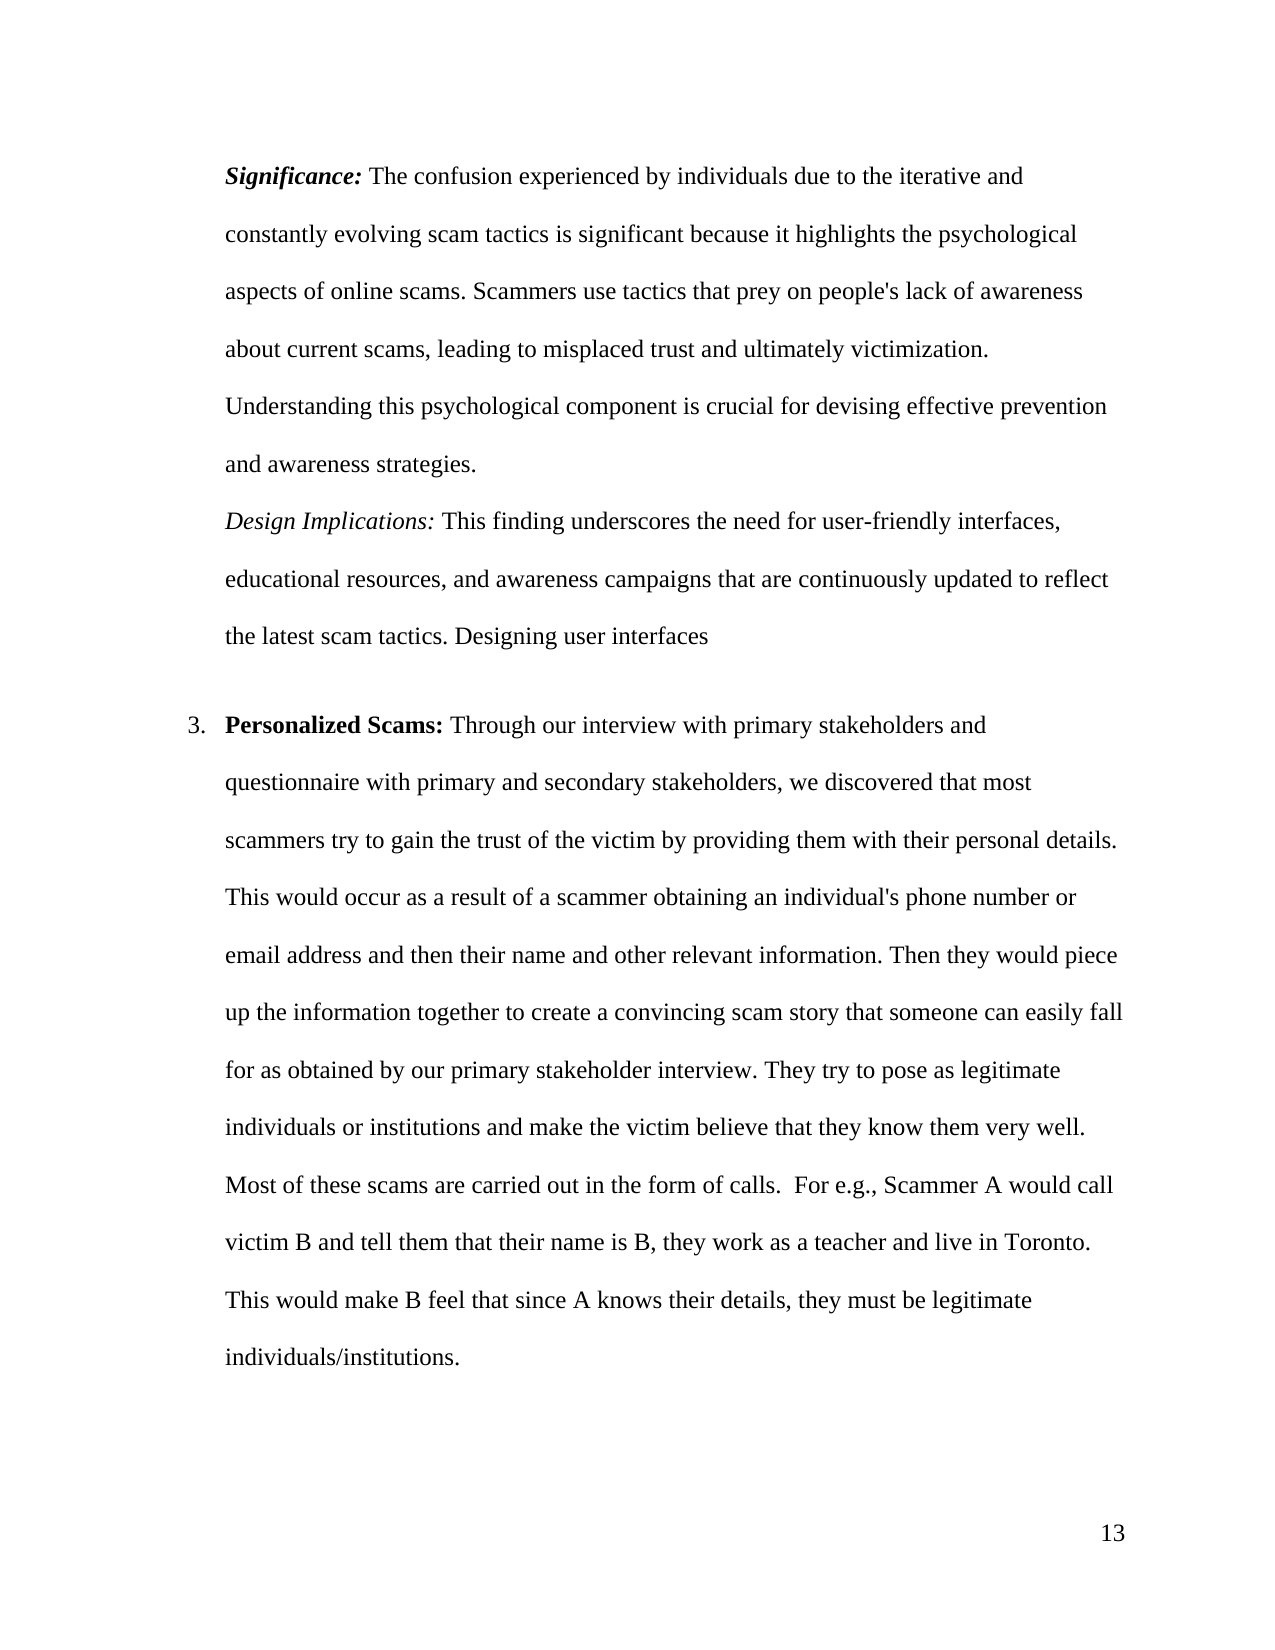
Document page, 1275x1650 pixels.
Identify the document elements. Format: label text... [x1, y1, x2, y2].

list Personalized Scams: Through our interview with primary stakeholders and questionnaire with primary and secondary stakeholders, we discovered that most scammers try to gain the trust of the victim by providing them with their personal details. This would occur as a result of a scammer obtaining an individual's phone number or email address and then their name and other relevant information. Then they would piece up the information together to create a convincing scam story that someone can easily fall for as obtained by our primary stakeholder interview. They try to pose as legitimate individuals or institutions and make the victim believe that they know them very well. Most of these scams are carried out in the form of calls. For e.g., Scammer A would call victim B and tell them that their name is B, they work as a teacher and live in Toronto. This would make B feel that since A knows their details, they must be legitimate individuals/institutions. [187, 710, 1125, 1371]
text Significance: The confusion experienced by individuals due to the iterative and constantly evolving scam tactics is significant because it highlights the psychological aspects of online scams. Scammers use tactics that prey on people's lack of awareness about current scams, leading to misplaced trust and ultimately victimization. Understanding this psychological component is crucial for devising effective prevention and awareness strategies. Design Implications: This finding underscores the need for user-friendly interfaces, educational resources, and awareness campaigns that are continuously updated to reflect the latest scam tactics. Designing user interfaces [225, 161, 1125, 650]
